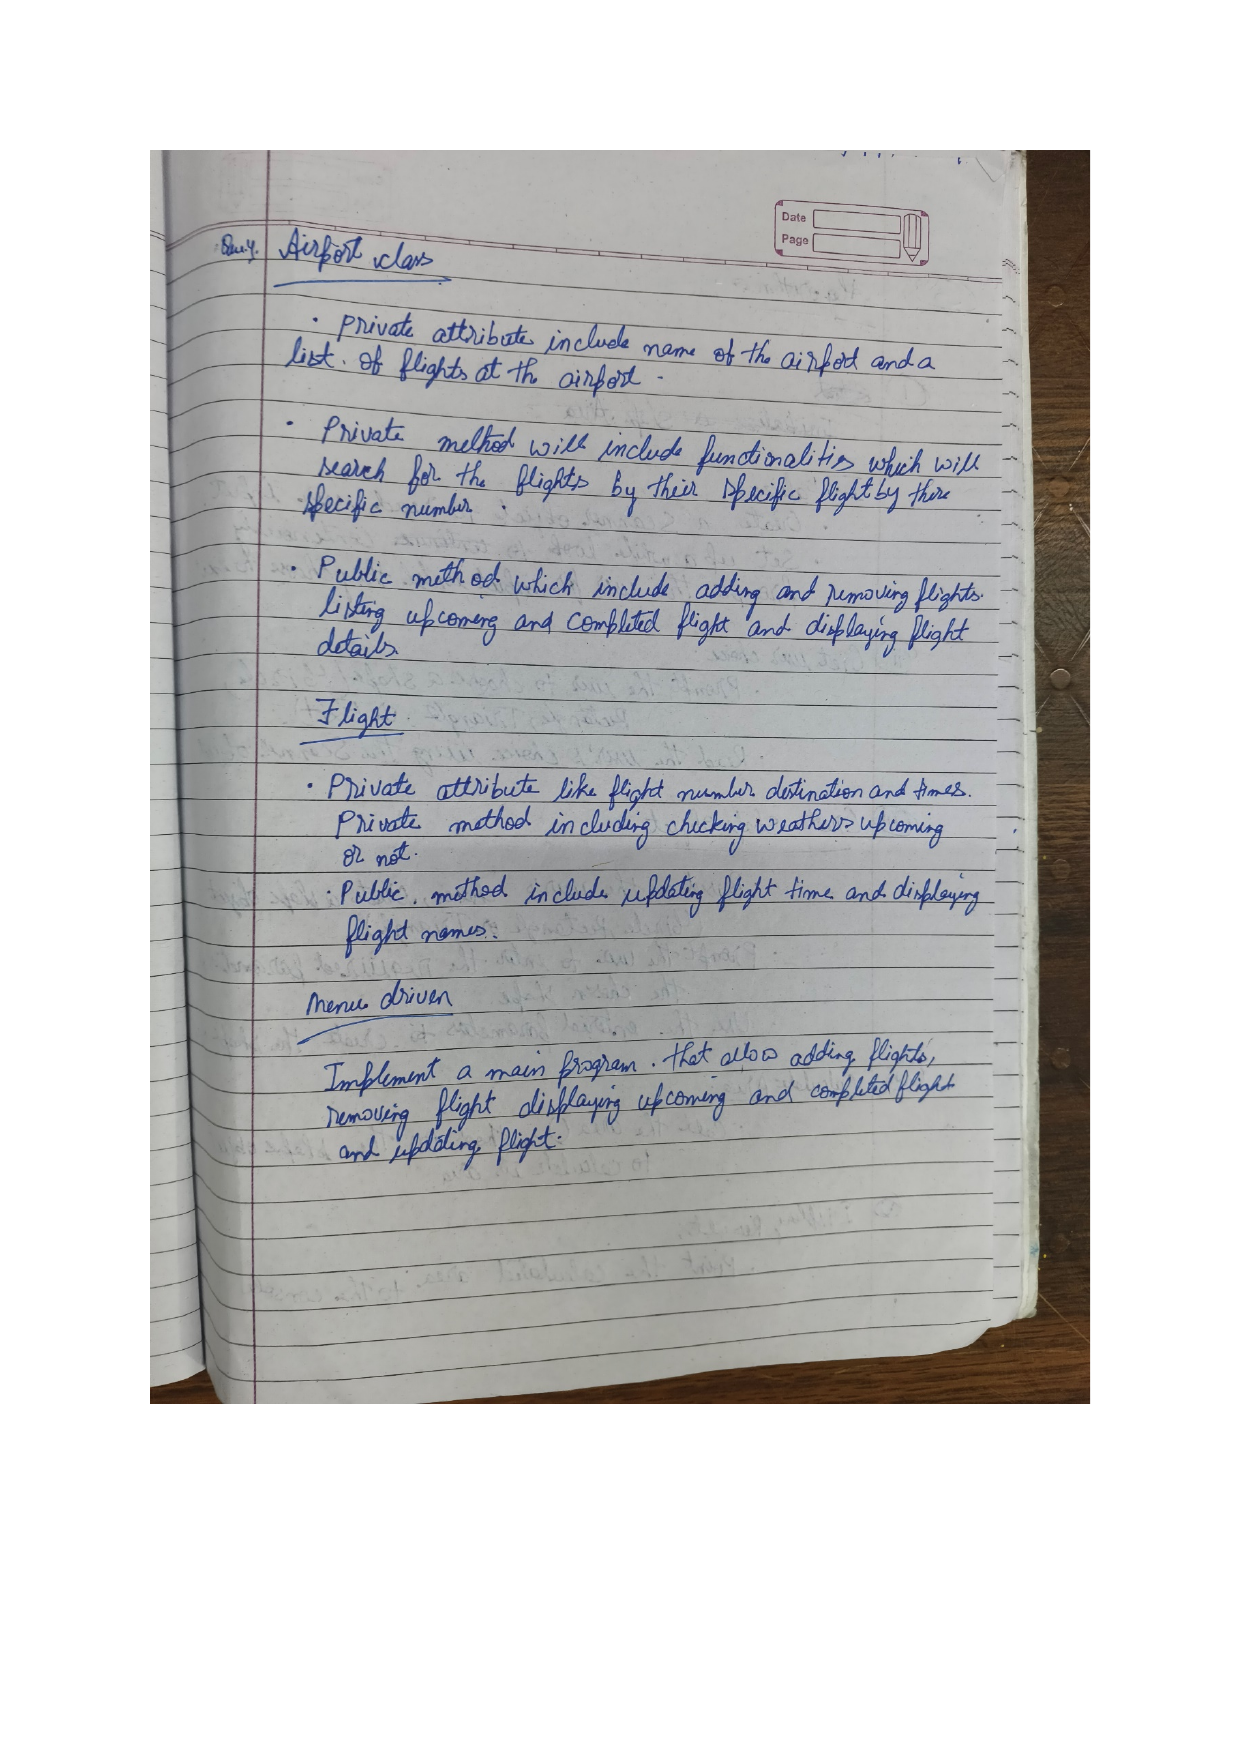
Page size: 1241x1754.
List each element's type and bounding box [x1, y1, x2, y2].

picture [150, 150, 1091, 1404]
